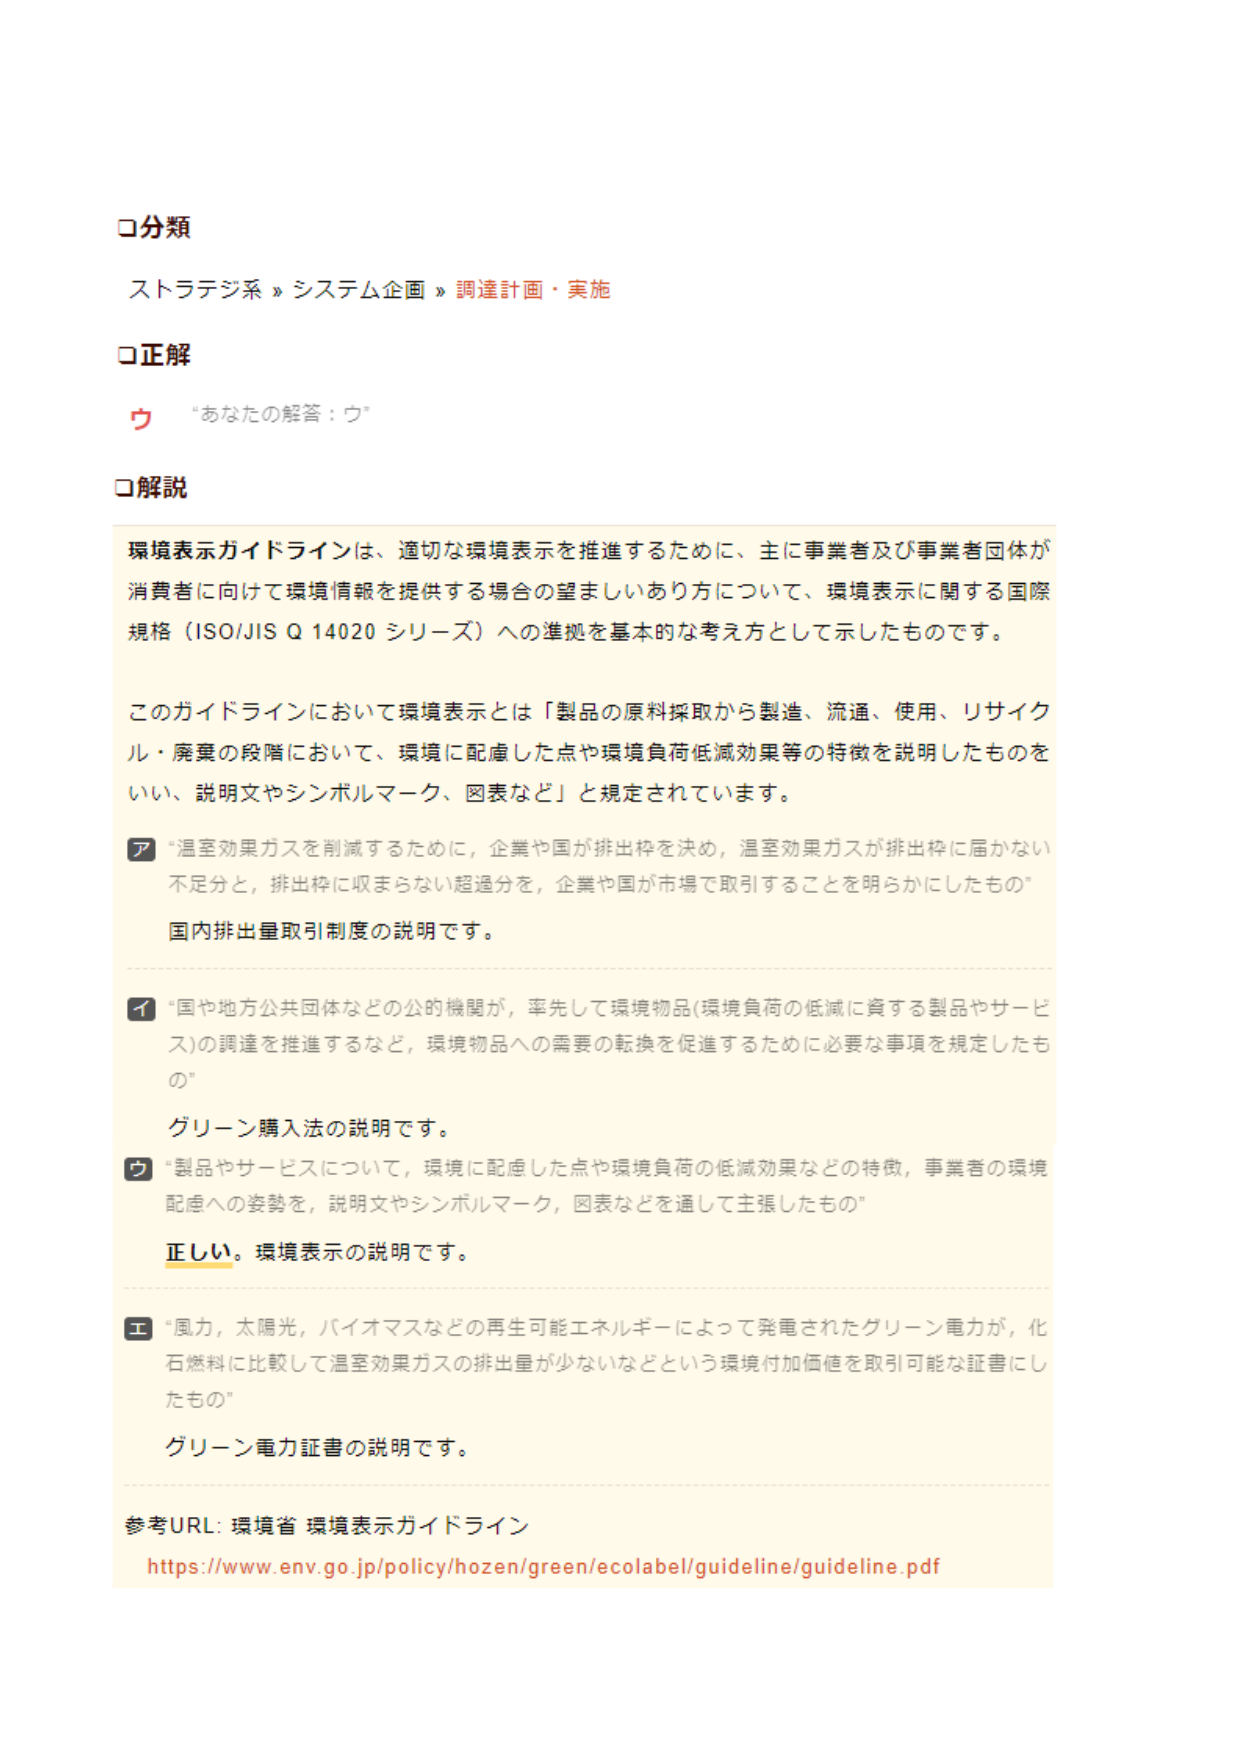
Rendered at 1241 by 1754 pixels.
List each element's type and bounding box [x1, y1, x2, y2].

picture [112, 464, 1057, 1588]
picture [112, 202, 830, 443]
